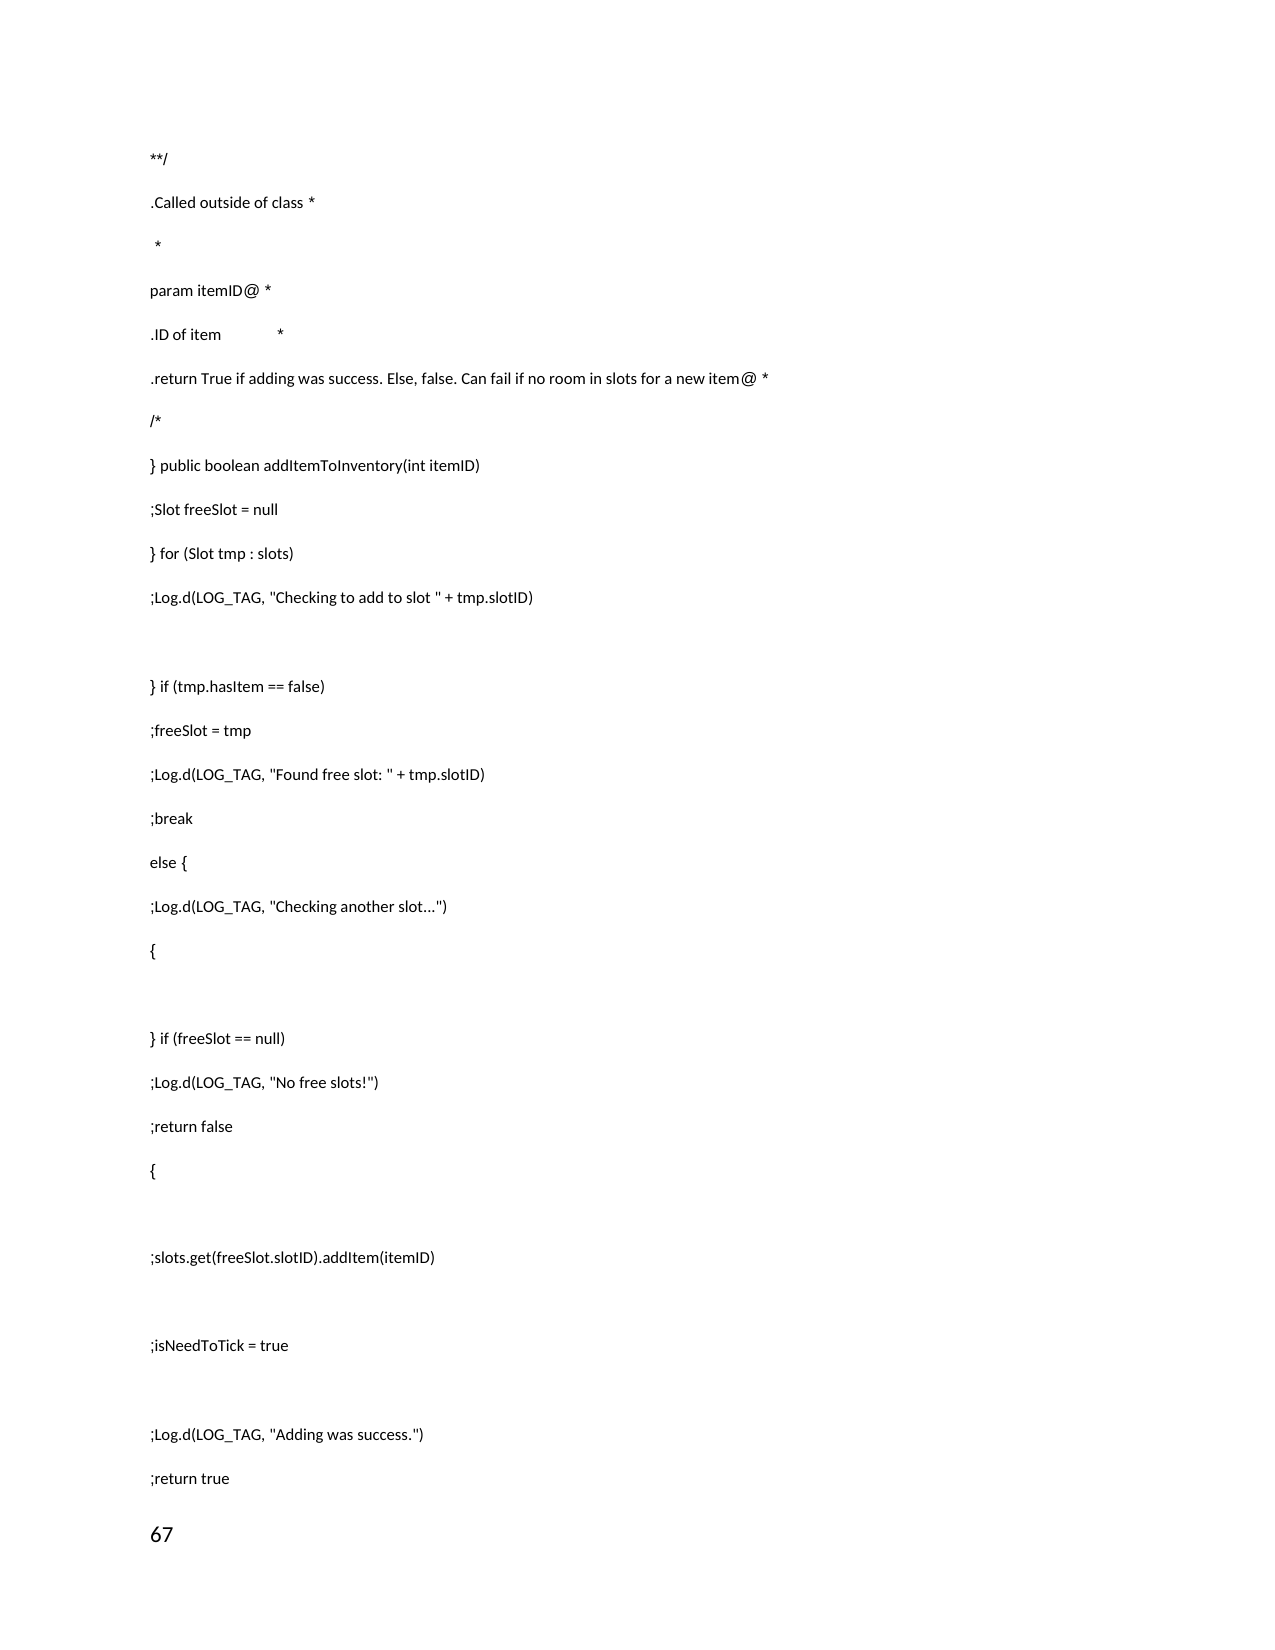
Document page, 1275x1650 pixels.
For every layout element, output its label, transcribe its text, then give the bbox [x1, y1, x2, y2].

text Log.d(LOG_TAG, "Found free slot: " + tmp.slotID); [150, 764, 1125, 784]
text } [150, 1160, 1125, 1179]
text * [150, 237, 1125, 256]
text if (freeSlot == null) { [150, 1028, 1125, 1048]
text isNeedToTick = true; [150, 1336, 1125, 1356]
text * ID of item. [150, 324, 1125, 344]
text slots.get(freeSlot.slotID).addItem(itemID); [150, 1247, 1125, 1268]
text for (Slot tmp : slots) { [150, 543, 1125, 564]
text public boolean addItemToInventory(int itemID) { [150, 455, 1125, 475]
text Log.d(LOG_TAG, "Adding was success."); [150, 1424, 1125, 1444]
text return true; [150, 1468, 1125, 1488]
text freeSlot = tmp; [150, 720, 1125, 740]
text Slot freeSlot = null; [150, 499, 1125, 519]
text Log.d(LOG_TAG, "No free slots!"); [150, 1072, 1125, 1092]
text } else [150, 853, 1125, 873]
text * @return True if adding was success. Else, false. Can fail if no room in slots for a new item. [150, 368, 1125, 388]
text /** [150, 150, 1125, 169]
text Log.d(LOG_TAG, "Checking another slot..."); [150, 897, 1125, 917]
text if (tmp.hasItem == false) { [150, 676, 1125, 696]
text Log.d(LOG_TAG, "Checking to add to slot " + tmp.slotID); [150, 588, 1125, 608]
text } [150, 941, 1125, 960]
text break; [150, 808, 1125, 829]
text return false; [150, 1116, 1125, 1137]
text * Called outside of class. [150, 193, 1125, 213]
text * @param itemID [150, 280, 1125, 300]
text */ [150, 412, 1125, 431]
